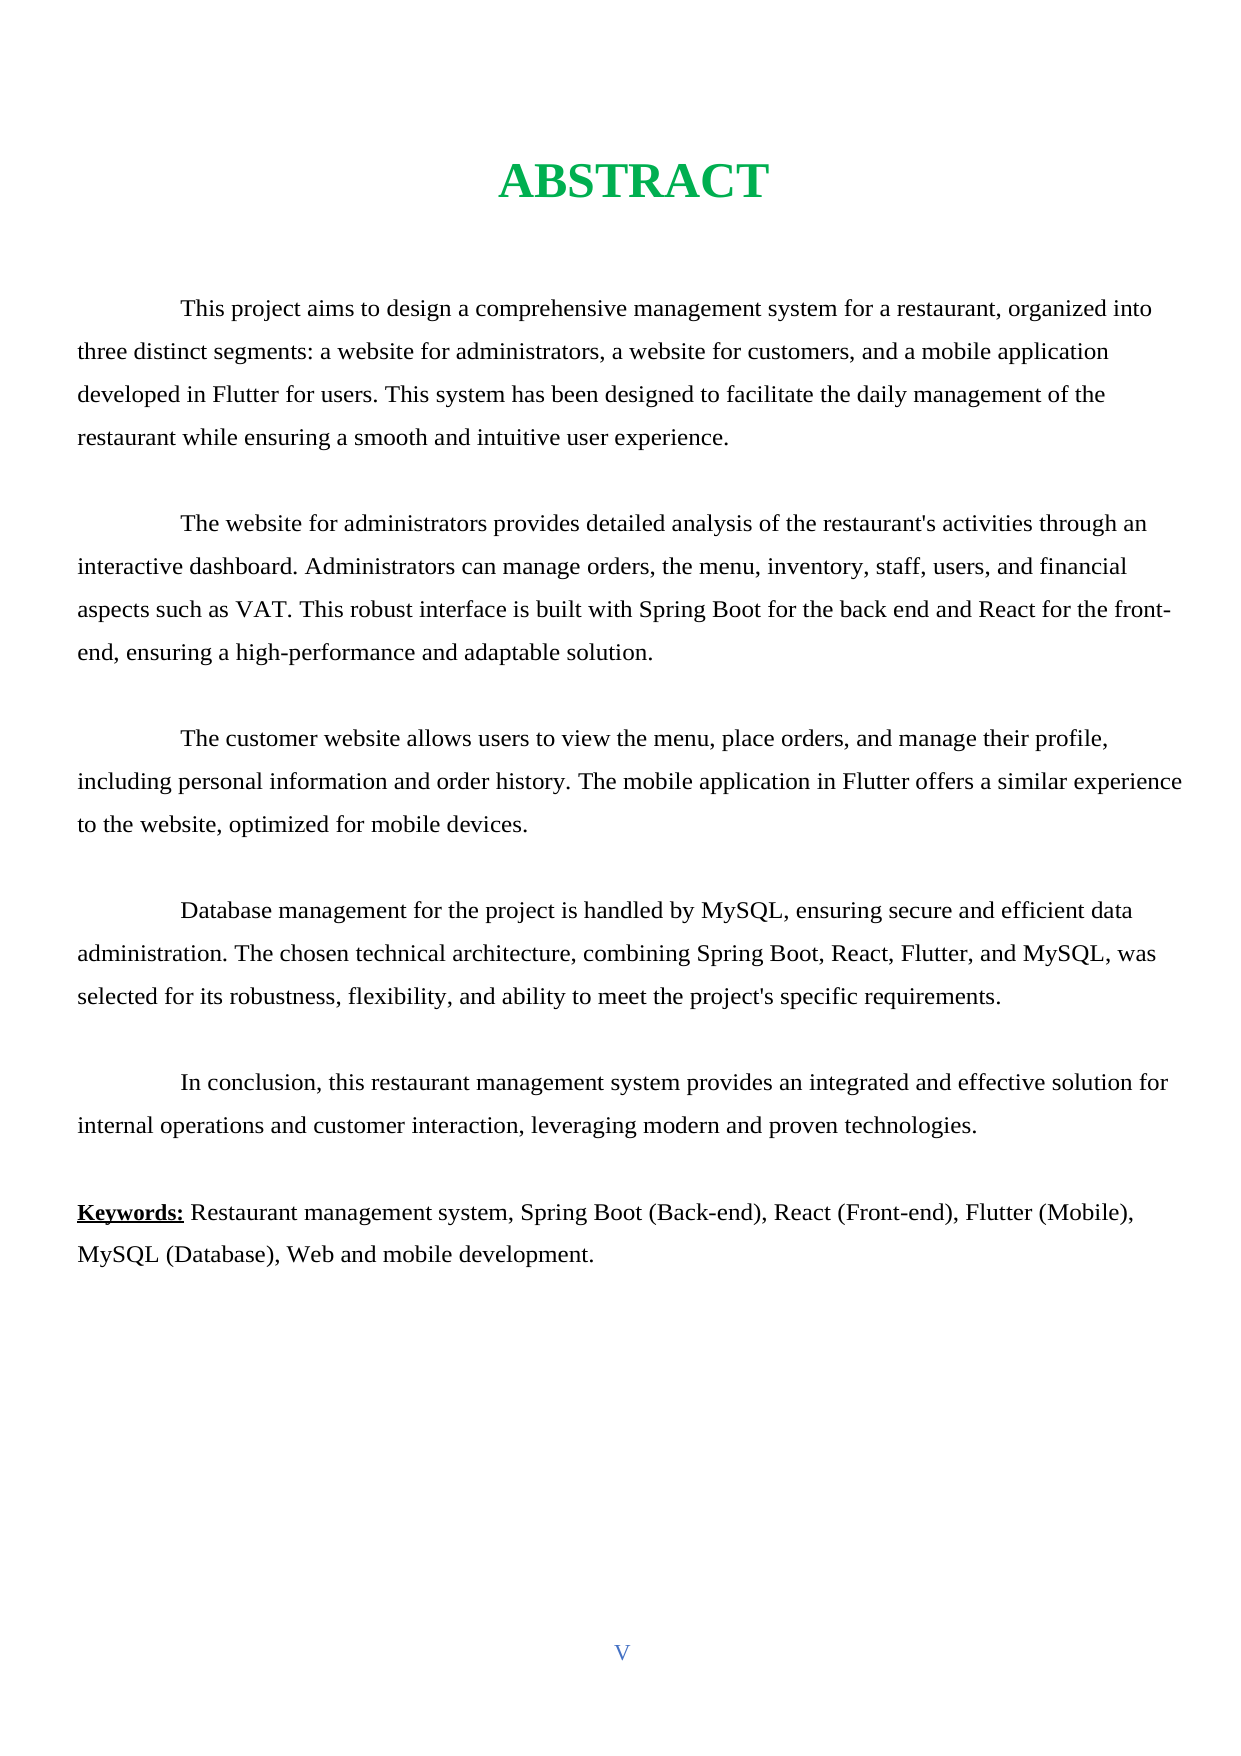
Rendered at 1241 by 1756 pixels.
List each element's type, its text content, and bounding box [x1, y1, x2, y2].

text Database management for the project is handled by MySQL, ensuring secure and efficient data administration. The chosen technical architecture, combining Spring Boot, React, Flutter, and MySQL, was selected for its robustness, flexibility, and ability to meet the project's specific requirements. [77, 896, 1192, 1010]
text This project aims to design a comprehensive management system for a restaurant, organized into three distinct segments: a website for administrators, a website for customers, and a mobile application developed in Flutter for users. This system has been designed to facilitate the daily management of the restaurant while ensuring a smooth and intuitive user experience. [77, 294, 1192, 451]
text Keywords: Restaurant management system, Spring Boot (Back-end), React (Front-end), Flutter (Mobile), MySQL (Database), Web and mobile development. [77, 1197, 1192, 1268]
text The customer website allows users to view the menu, place orders, and manage their profile, including personal information and order history. The mobile application in Flutter offers a similar experience to the website, optimized for mobile devices. [77, 724, 1192, 838]
text The website for administrators provides detailed analysis of the restaurant's activities through an interactive dashboard. Administrators can manage orders, the menu, inventory, staff, users, and financial aspects such as VAT. This robust interface is built with Spring Boot for the back end and React for the front-end, ensuring a high-performance and adaptable solution. [77, 509, 1192, 666]
subtitle ABSTRACT [174, 151, 1095, 208]
text In conclusion, this restaurant management system provides an integrated and effective solution for internal operations and customer interaction, leveraging modern and proven technologies. [77, 1068, 1192, 1139]
